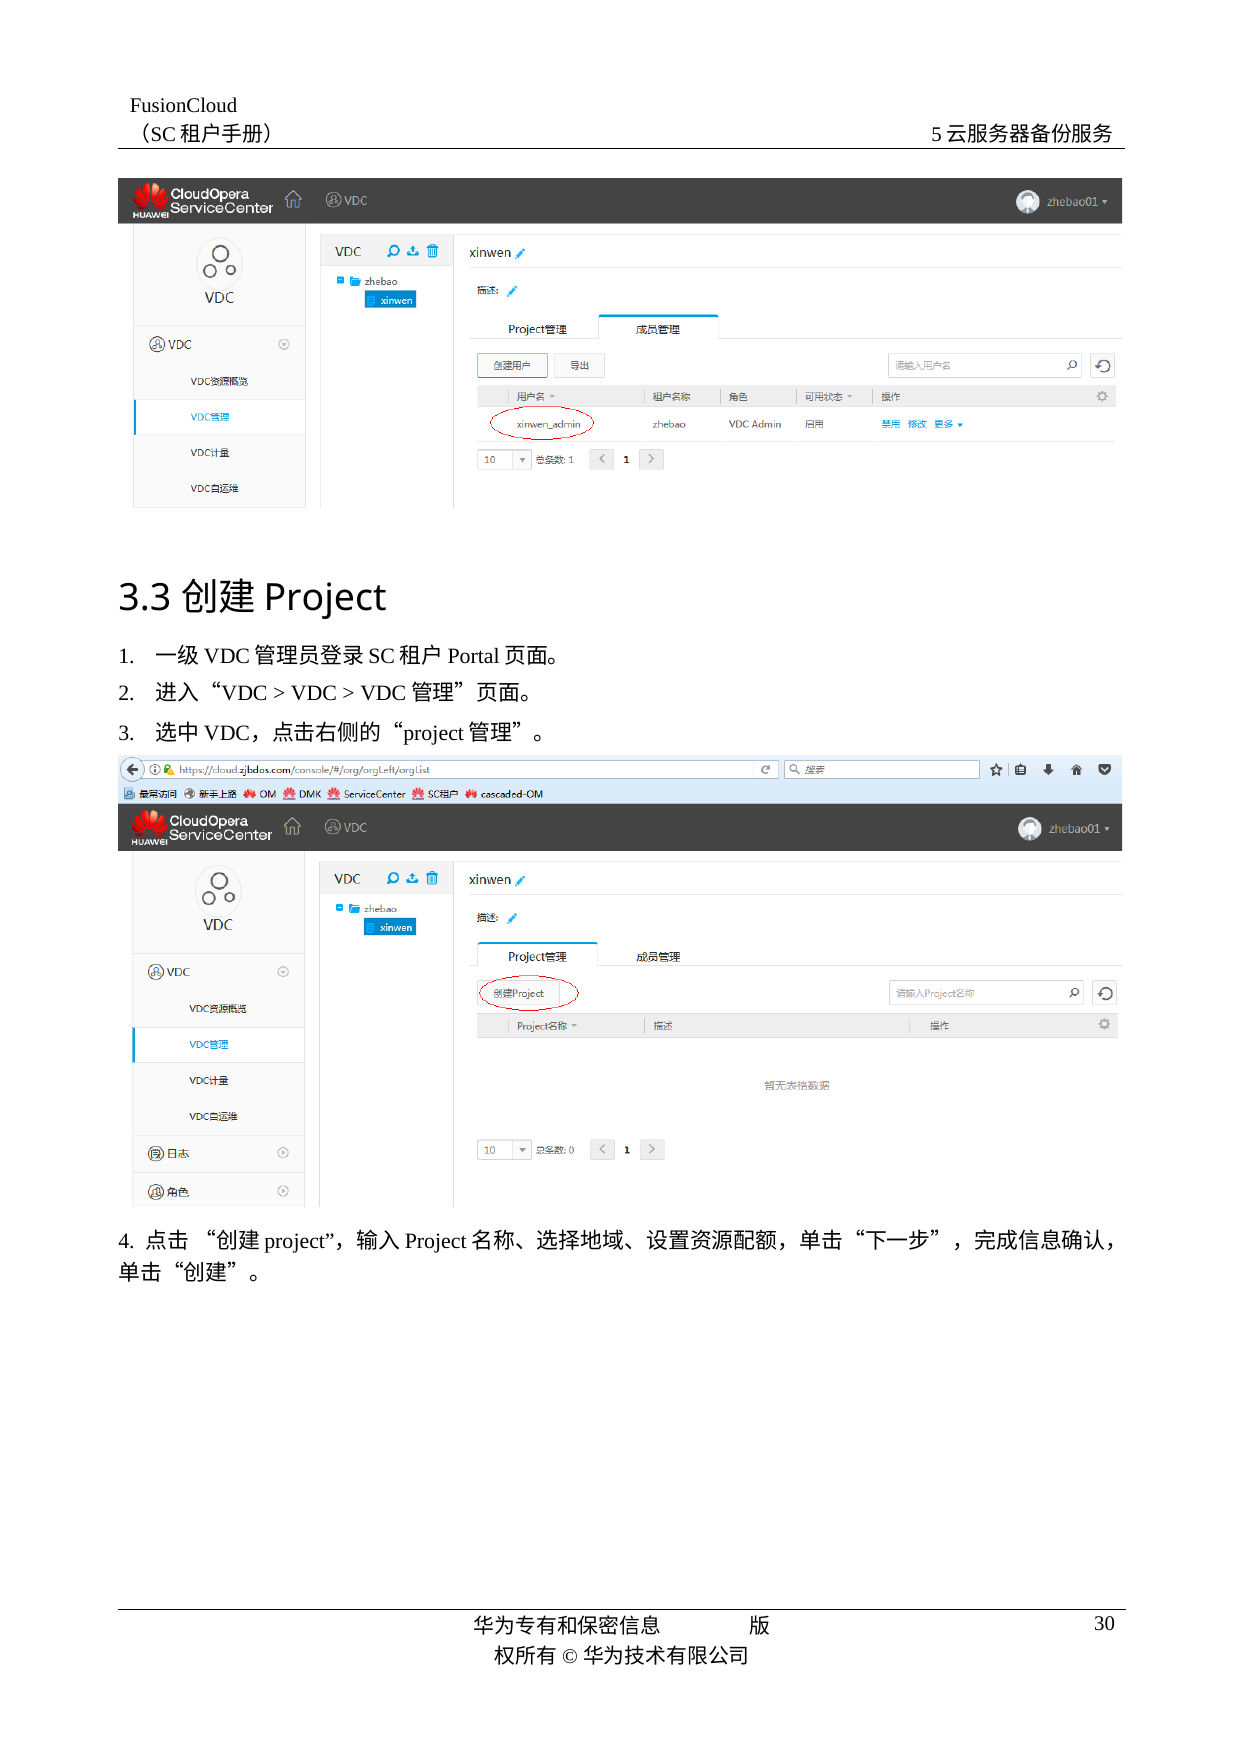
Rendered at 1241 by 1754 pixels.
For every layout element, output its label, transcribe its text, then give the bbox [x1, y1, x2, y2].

picture [118, 178, 1123, 508]
picture [118, 755, 1123, 1207]
text 4. 点击 “创建project”，输入Project名称、选择地域、设置资源配额，单击“下一步”，完成信息确认，单击“创建”。 [118, 1223, 1122, 1287]
list 一级VDC管理员登录SC租户Portal页面。 [118, 638, 1122, 670]
list 进入“VDC > VDC > VDC管理”页面。 [118, 674, 1122, 707]
subtitle 创建Project [118, 570, 1122, 621]
list 选中VDC，点击右侧的“project管理”。 [118, 715, 1122, 747]
